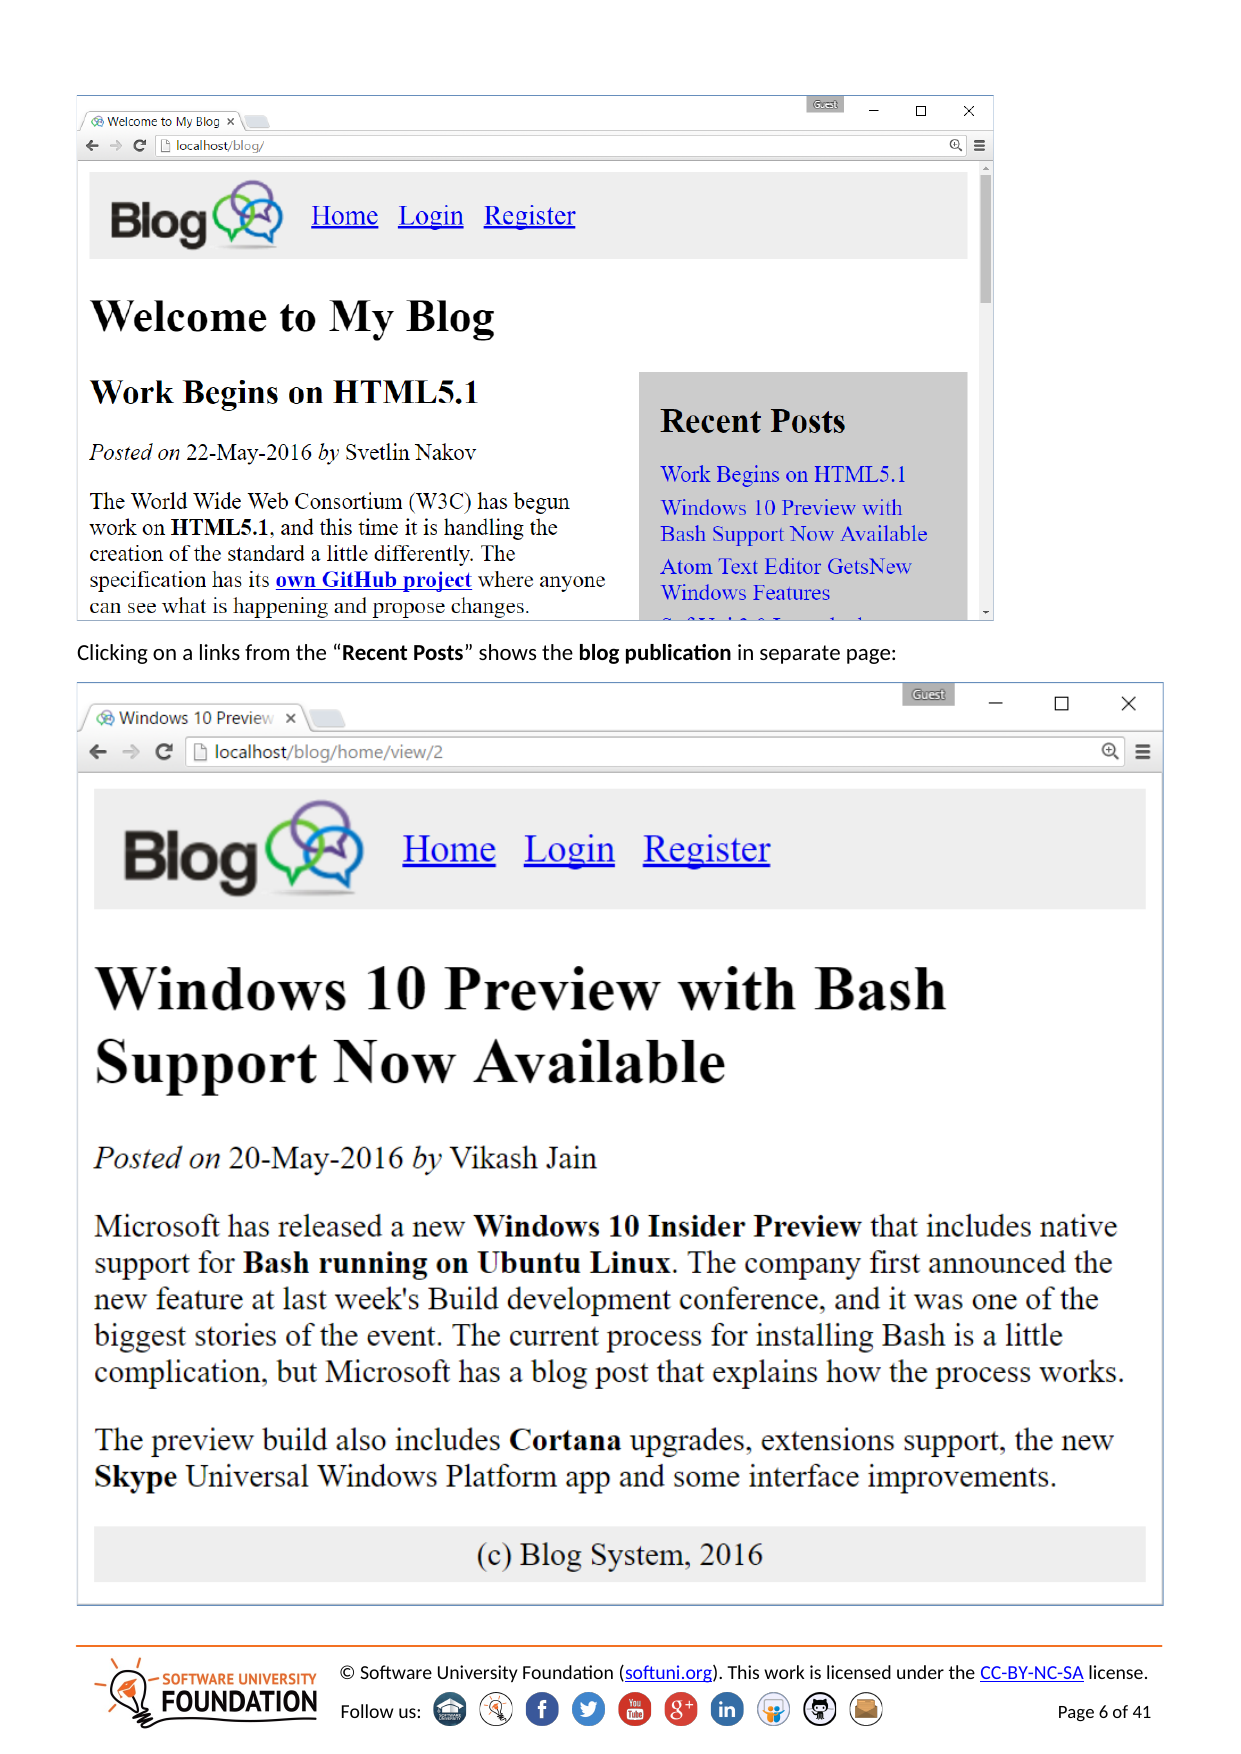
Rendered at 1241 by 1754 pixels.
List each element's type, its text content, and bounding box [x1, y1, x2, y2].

picture [803, 1692, 837, 1726]
picture [849, 1692, 883, 1726]
picture [710, 1692, 744, 1726]
picture [433, 1692, 467, 1726]
picture [572, 1692, 605, 1726]
picture [76, 95, 994, 621]
picture [93, 1656, 317, 1729]
picture [479, 1692, 513, 1726]
picture [76, 682, 1164, 1606]
picture [664, 1692, 698, 1726]
text Clicking on a links from the “Recent Posts” shows the blog publication in separate page: [77, 638, 1163, 666]
picture [618, 1692, 652, 1726]
picture [525, 1692, 559, 1726]
picture [757, 1692, 790, 1726]
